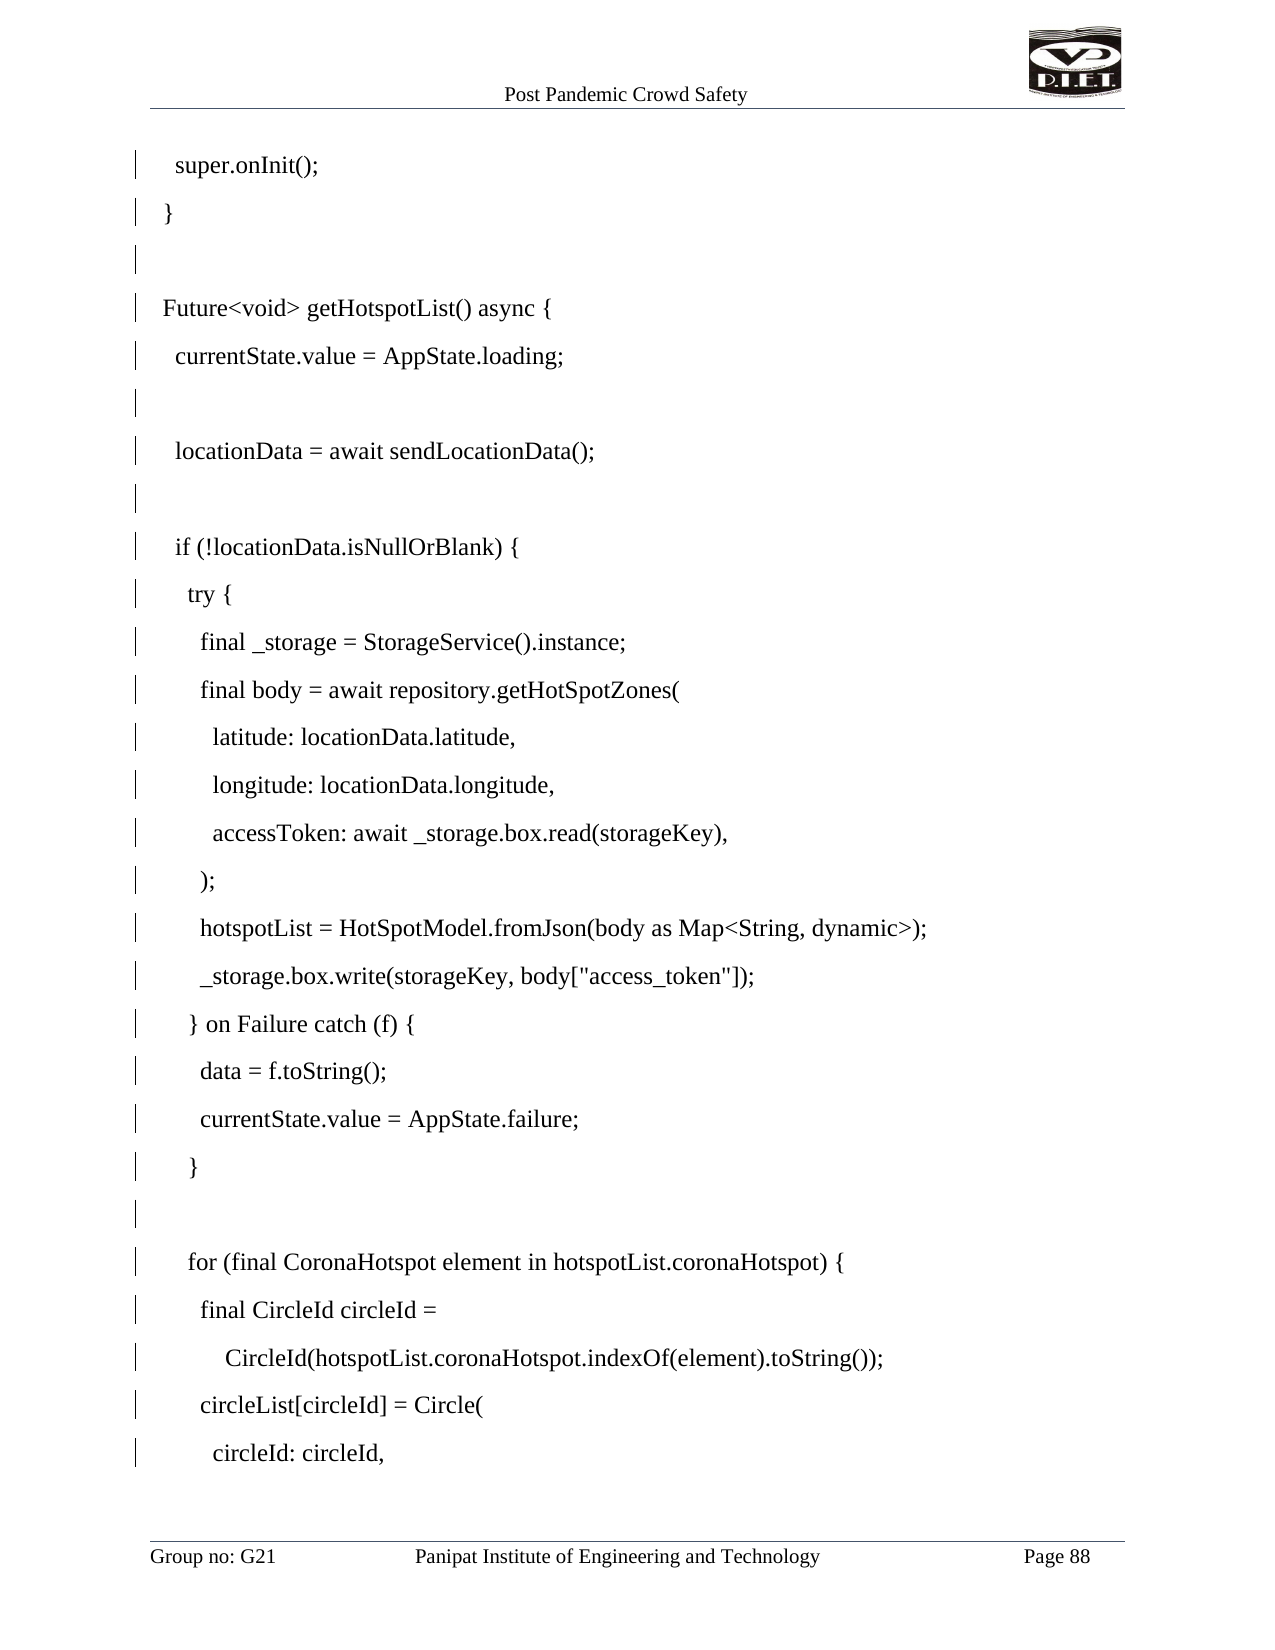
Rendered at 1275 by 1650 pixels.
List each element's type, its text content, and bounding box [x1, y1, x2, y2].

text for (final CoronaHotspot element in hotspotList.coronaHotspot) { [150, 1247, 1125, 1276]
text super.onInit(); [150, 150, 1125, 179]
text final CircleId circleId = [150, 1295, 1125, 1324]
text if (!locationData.isNullOrBlank) { [150, 532, 1125, 560]
text Future<void> getHotspotList() async { [150, 293, 1125, 322]
text circleList[circleId] = Circle( [150, 1390, 1125, 1419]
text accessToken: await _storage.box.read(storageKey), [150, 818, 1125, 847]
text CircleId(hotspotList.coronaHotspot.indexOf(element).toString()); [150, 1343, 1125, 1371]
text final _storage = StorageService().instance; [150, 627, 1125, 656]
text final body = await repository.getHotSpotZones( [150, 675, 1125, 703]
text currentState.value = AppState.loading; [150, 341, 1125, 369]
text } [150, 1152, 1125, 1181]
text locationData = await sendLocationData(); [150, 436, 1125, 465]
text _storage.box.write(storageKey, body["access_token"]); [150, 961, 1125, 990]
text data = f.toString(); [150, 1056, 1125, 1085]
text longitude: locationData.longitude, [150, 770, 1125, 799]
text ); [150, 866, 1125, 894]
text } on Failure catch (f) { [150, 1009, 1125, 1037]
text circleId: circleId, [150, 1438, 1125, 1467]
text hotspotList = HotSpotModel.fromJson(body as Map<String, dynamic>); [150, 913, 1125, 942]
text currentState.value = AppState.failure; [150, 1104, 1125, 1133]
picture [1029, 23, 1122, 101]
text } [150, 198, 1125, 226]
text latitude: locationData.latitude, [150, 722, 1125, 751]
text try { [150, 579, 1125, 608]
